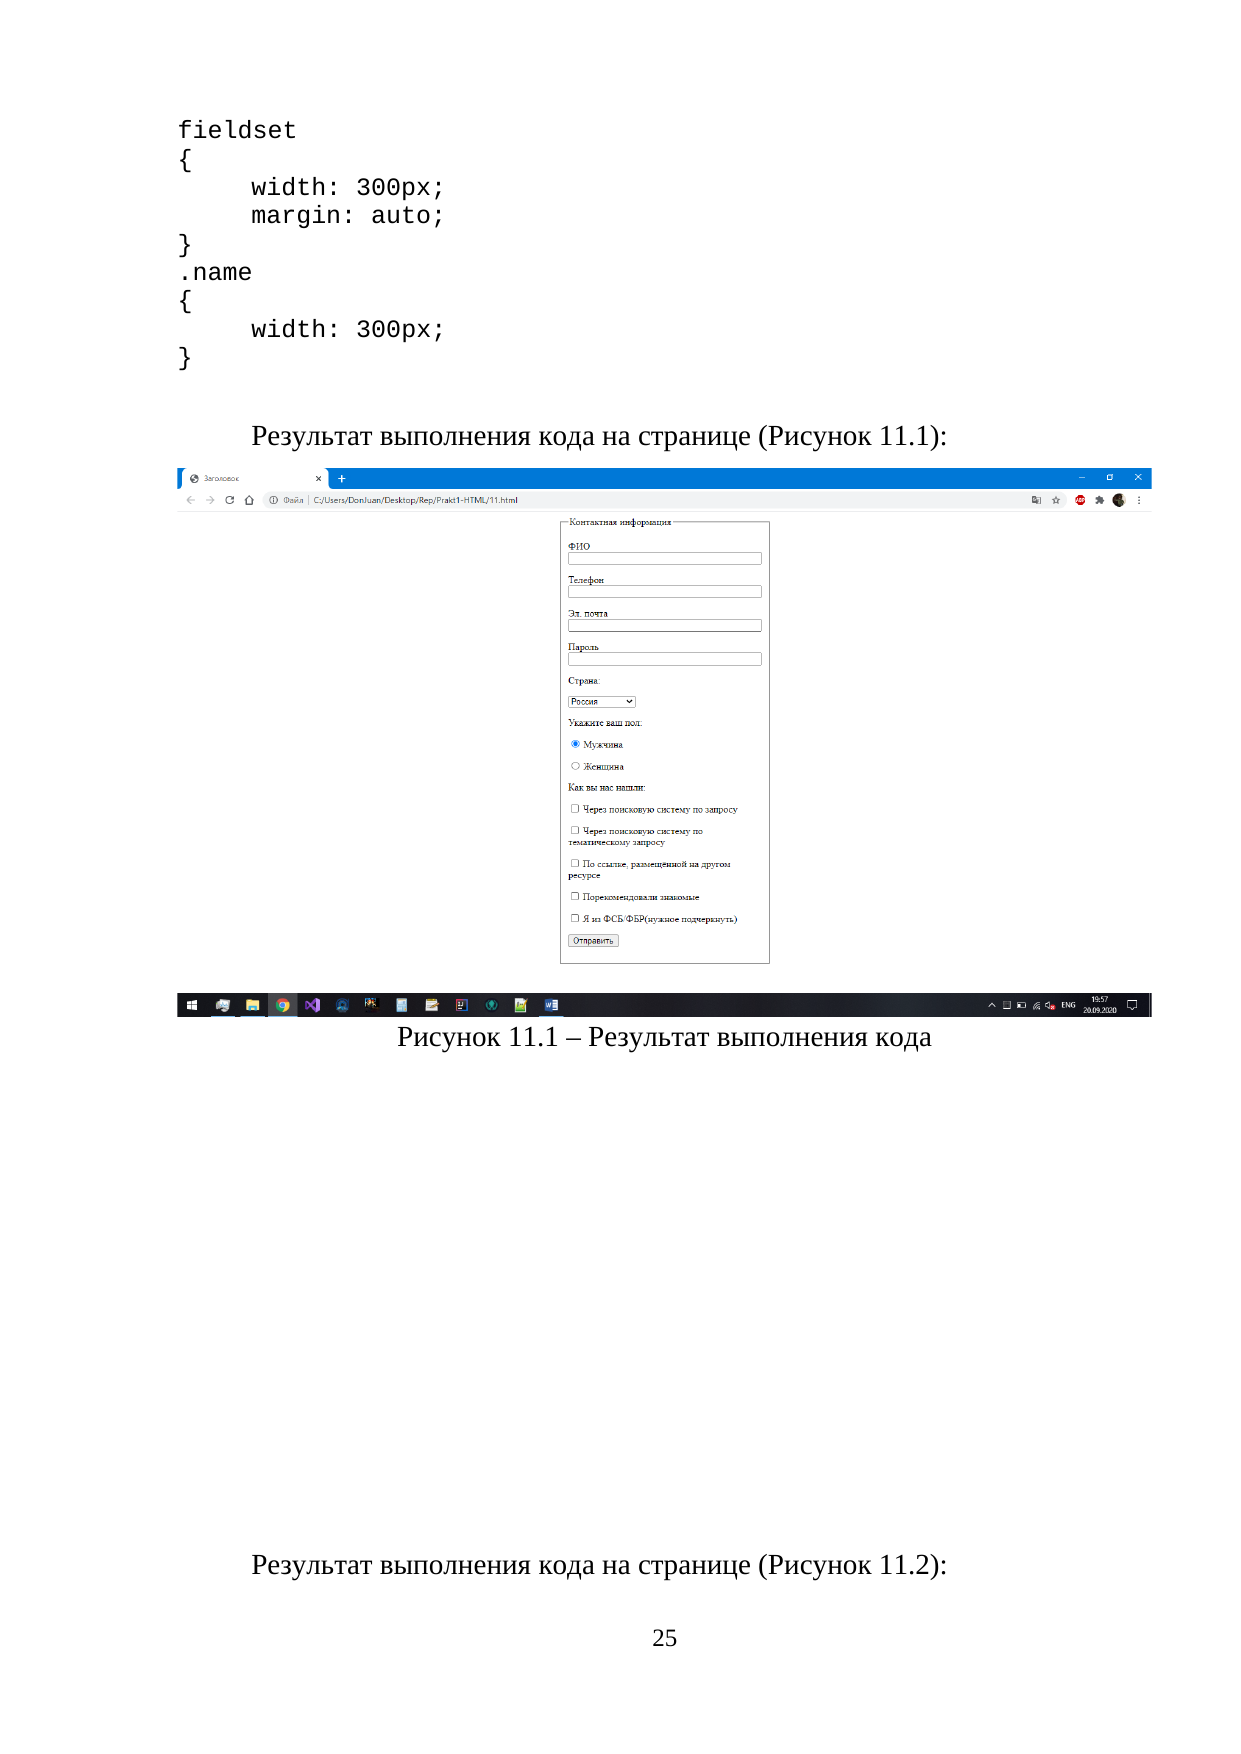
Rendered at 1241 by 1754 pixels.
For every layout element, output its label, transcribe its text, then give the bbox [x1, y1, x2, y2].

text fieldset [177, 118, 1152, 146]
picture [177, 468, 1152, 1017]
text width: 300px; [177, 316, 1152, 345]
text margin: auto; [177, 203, 1152, 231]
text } [177, 231, 1152, 260]
list Результат выполнения кода на странице (Рисунок 11.1): [177, 418, 1152, 452]
text width: 300px; [177, 175, 1152, 203]
text } [177, 345, 1152, 373]
text Рисунок 11.1 – Результат выполнения кода [177, 1017, 1152, 1053]
text { [177, 288, 1152, 316]
text .name [177, 260, 1152, 288]
text { [177, 146, 1152, 175]
list Результат выполнения кода на странице (Рисунок 11.2): [177, 1547, 1152, 1581]
